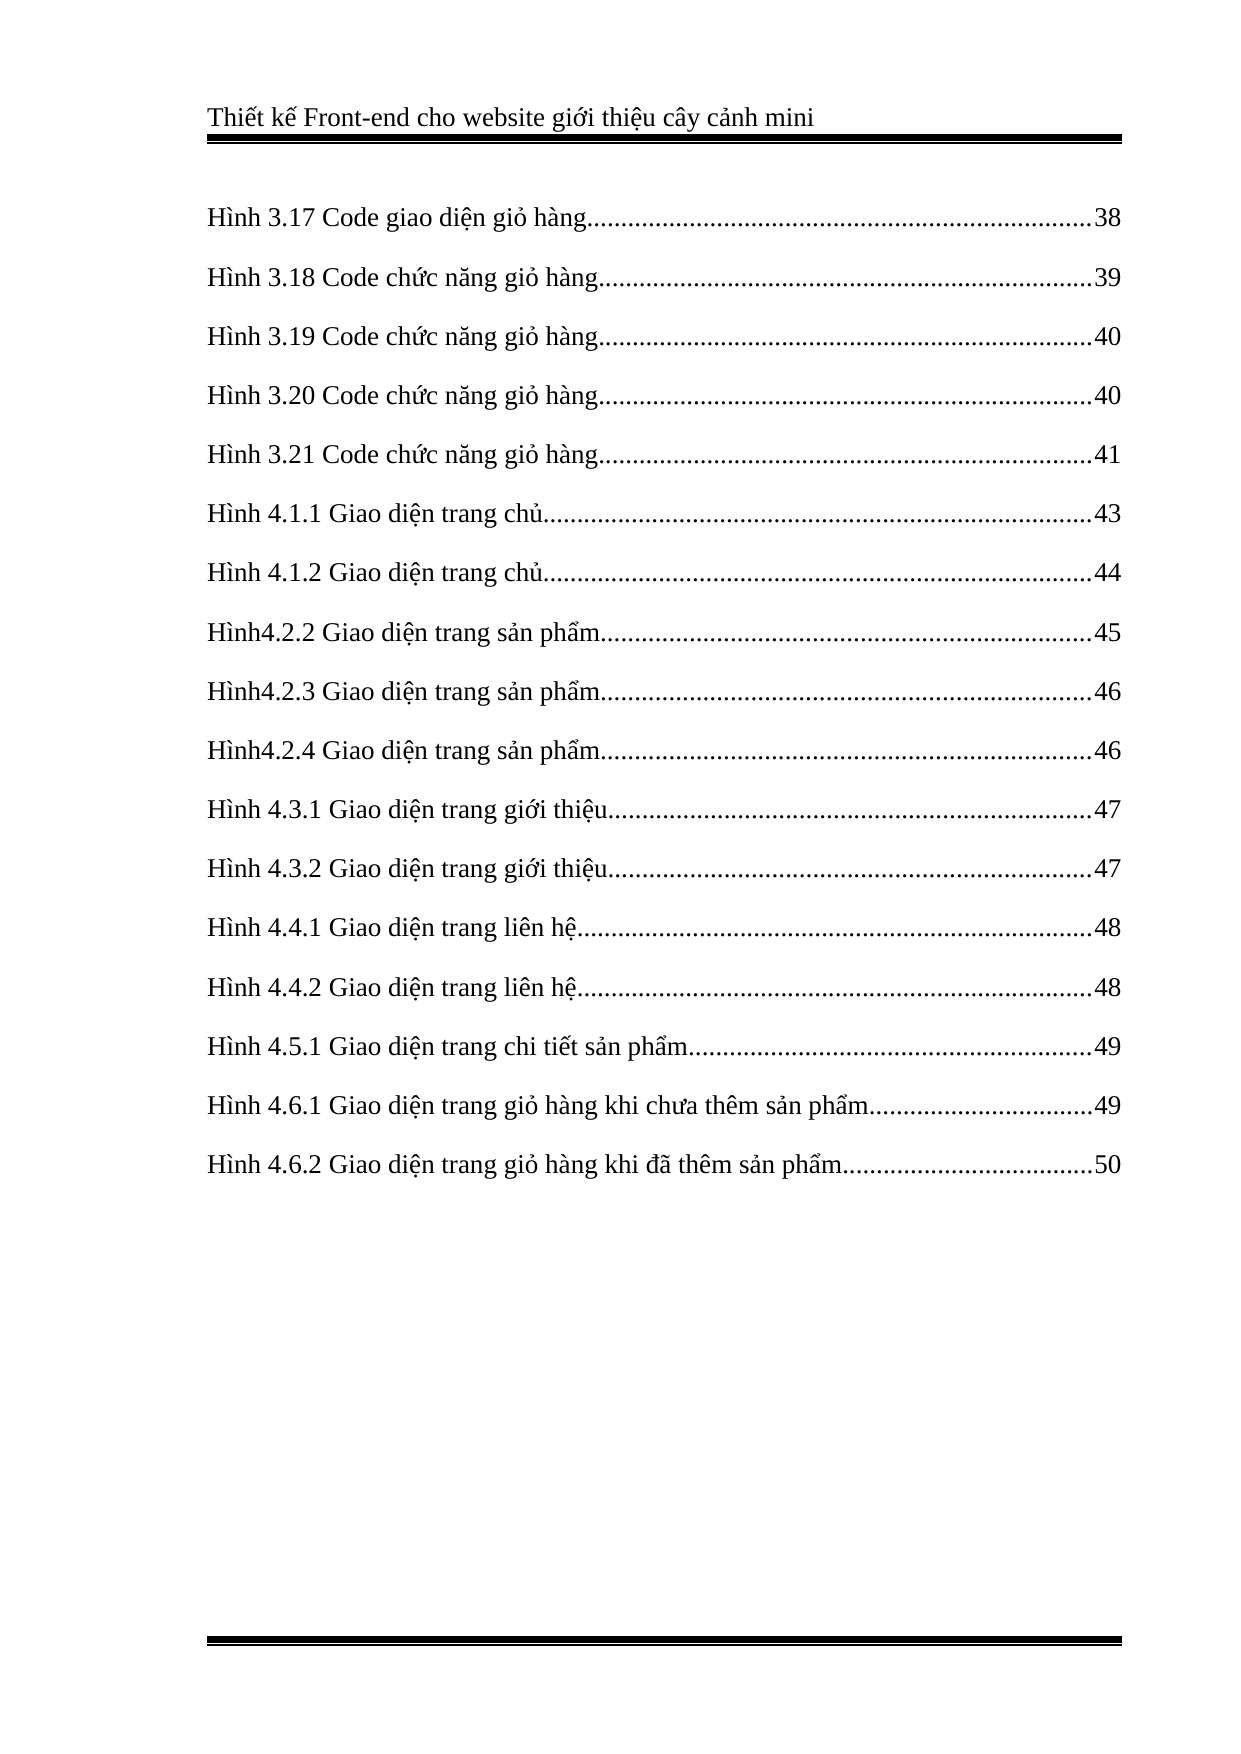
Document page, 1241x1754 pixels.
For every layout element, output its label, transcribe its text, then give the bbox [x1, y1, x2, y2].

text Hình 4.6.1 Giao diện trang giỏ hàng khi chưa thêm sản phẩm 49 [207, 1089, 1122, 1120]
text Hình 3.19 Code chức năng giỏ hàng 40 [207, 320, 1122, 351]
text Hình4.2.4 Giao diện trang sản phẩm 46 [207, 734, 1122, 765]
text Hình 4.1.1 Giao diện trang chủ 43 [207, 497, 1122, 528]
text Hình 3.21 Code chức năng giỏ hàng 41 [207, 438, 1122, 469]
text Hình 4.6.2 Giao diện trang giỏ hàng khi đã thêm sản phẩm 50 [207, 1148, 1122, 1179]
text Hình 4.3.1 Giao diện trang giới thiệu 47 [207, 793, 1122, 824]
text Hình4.2.2 Giao diện trang sản phẩm 45 [207, 616, 1122, 647]
text Hình 4.4.2 Giao diện trang liên hệ 48 [207, 971, 1122, 1002]
text Hình 3.17 Code giao diện giỏ hàng 38 [207, 201, 1122, 233]
text Hình 4.3.2 Giao diện trang giới thiệu 47 [207, 852, 1122, 883]
text Hình 4.5.1 Giao diện trang chi tiết sản phẩm 49 [207, 1030, 1122, 1061]
text Hình 3.18 Code chức năng giỏ hàng 39 [207, 261, 1122, 292]
text Hình 3.20 Code chức năng giỏ hàng 40 [207, 379, 1122, 410]
text Hình 4.4.1 Giao diện trang liên hệ 48 [207, 911, 1122, 943]
text Hình 4.1.2 Giao diện trang chủ 44 [207, 556, 1122, 588]
text Hình4.2.3 Giao diện trang sản phẩm 46 [207, 675, 1122, 706]
